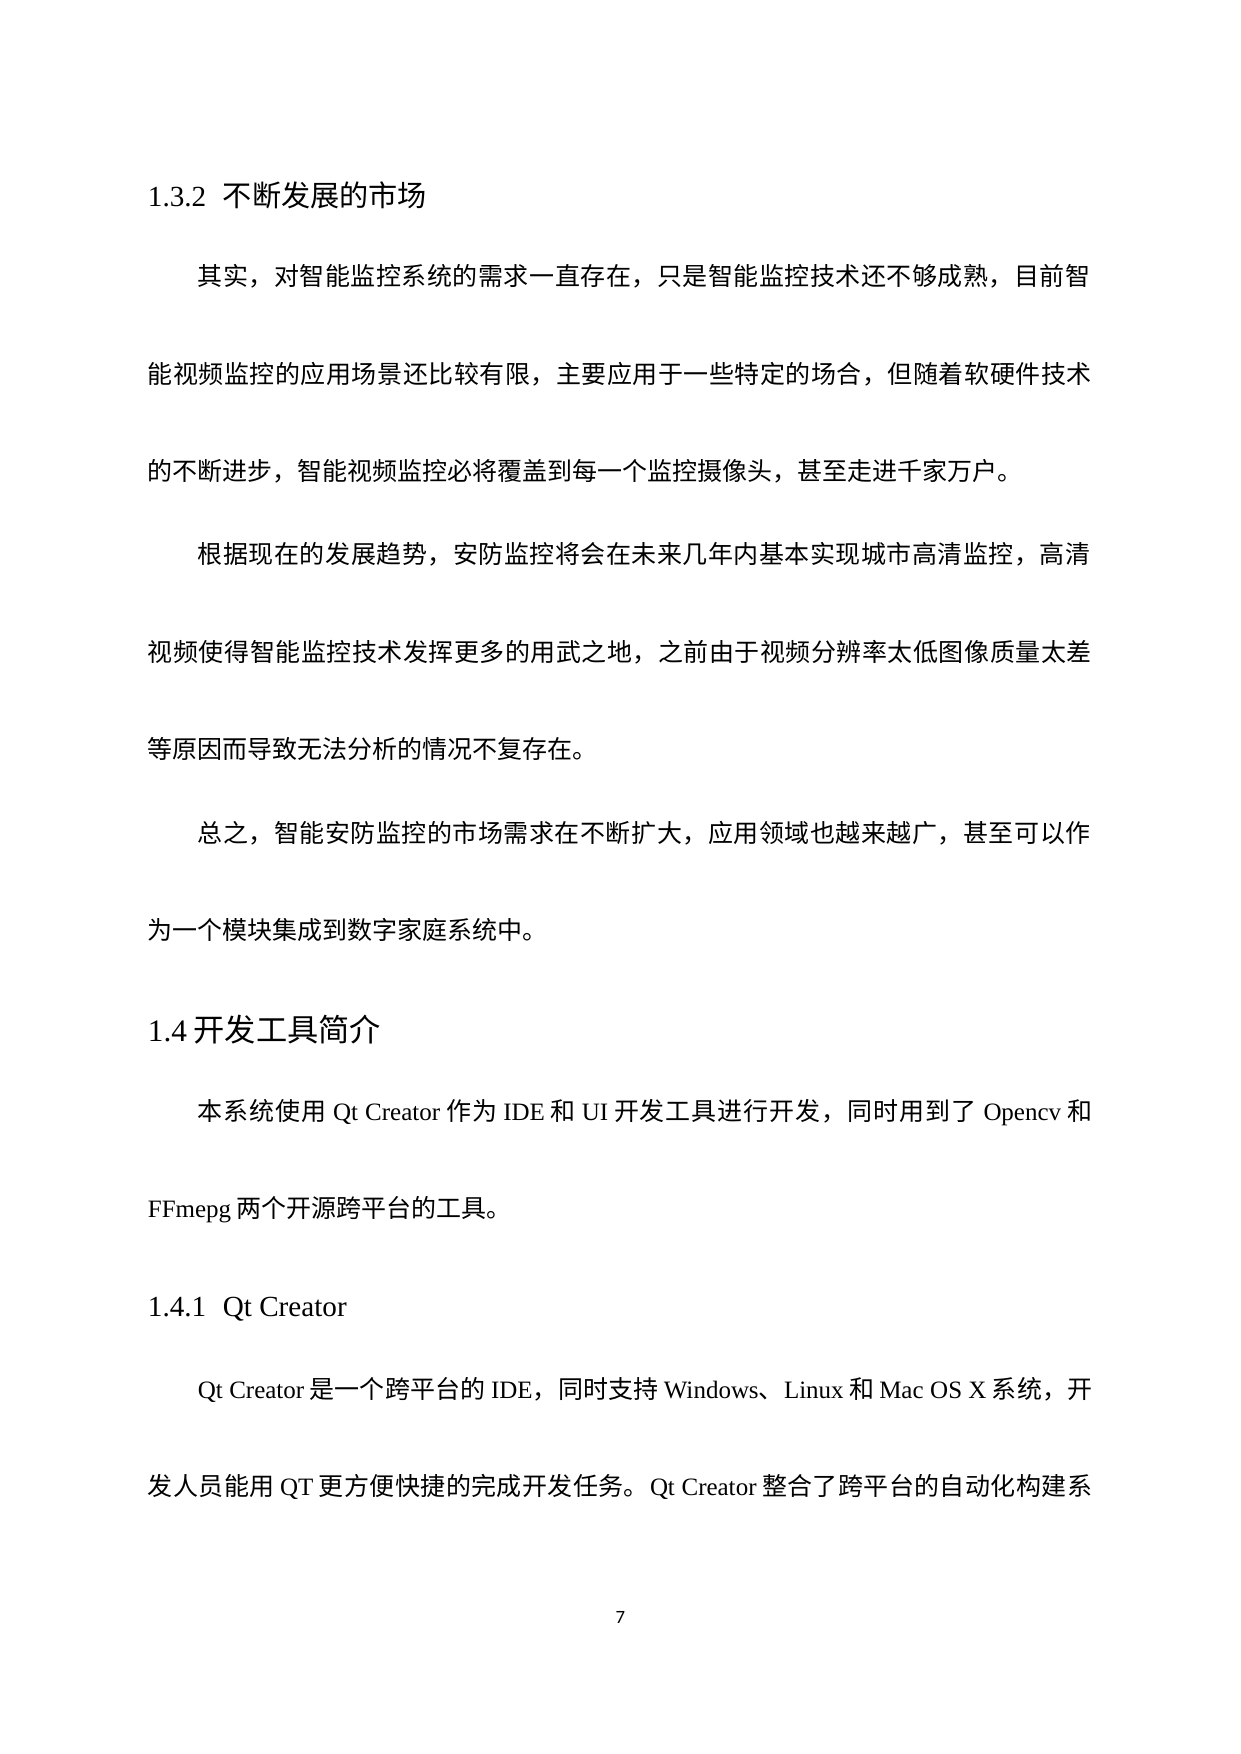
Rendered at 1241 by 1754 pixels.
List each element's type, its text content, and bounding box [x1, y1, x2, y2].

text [148, 1355, 1092, 1517]
list 开发工具简介 [148, 996, 1092, 1061]
list Qt Creator [148, 1274, 1092, 1339]
text 本系统使用Qt Creator作为IDE和UI开发工具进行开发，同时用到了Opencv和FFmepg两个开源跨平台的工具。 [148, 1077, 1092, 1239]
text 总之，智能安防监控的市场需求在不断扩大，应用领域也越来越广，甚至可以作为一个模块集成到数字家庭系统中。 [148, 799, 1092, 961]
list 不断发展的市场 [148, 161, 1092, 226]
text 其实，对智能监控系统的需求一直存在，只是智能监控技术还不够成熟，目前智能视频监控的应用场景还比较有限，主要应用于一些特定的场合，但随着软硬件技术的不断进步，智能视频监控必将覆盖到每一个监控摄像头，甚至走进千家万户。 [148, 242, 1092, 502]
text 根据现在的发展趋势，安防监控将会在未来几年内基本实现城市高清监控，高清视频使得智能监控技术发挥更多的用武之地，之前由于视频分辨率太低图像质量太差等原因而导致无法分析的情况不复存在。 [148, 521, 1092, 781]
